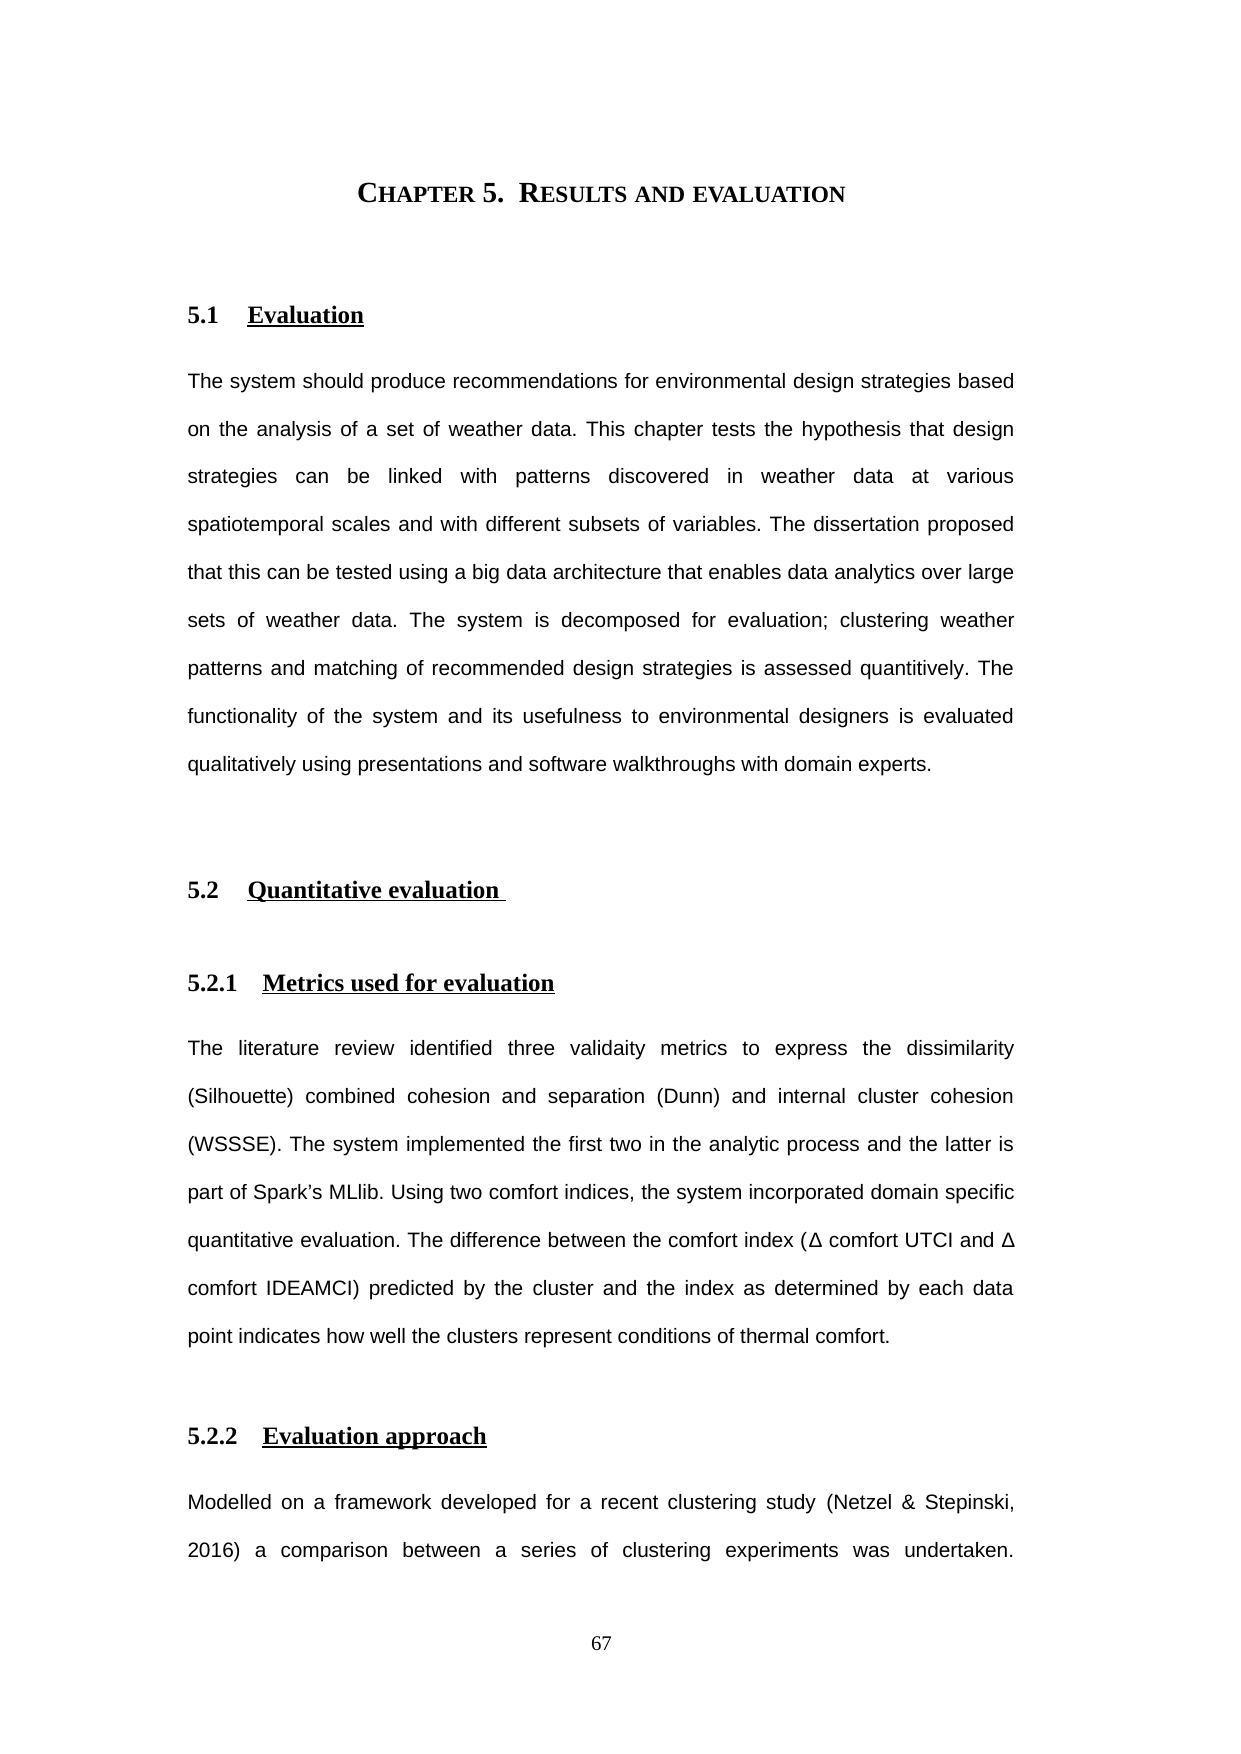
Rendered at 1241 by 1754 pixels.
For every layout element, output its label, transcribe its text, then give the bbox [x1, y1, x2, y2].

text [187, 1489, 1015, 1561]
text The literature review identified three validaity metrics to express the dissimilarity (Silhouette) combined cohesion and separation (Dunn) and internal cluster cohesion (WSSSE). The system implemented the first two in the analytic process and the latter is part of Spark’s MLlib. Using two comfort indices, the system incorporated domain specific quantitative evaluation. The difference between the comfort index (Δ comfort UTCI and Δ comfort IDEAMCI) predicted by the cluster and the index as determined by each data point indicates how well the clusters represent conditions of thermal comfort. [187, 1036, 1015, 1347]
subtitle Evaluation [187, 300, 1015, 329]
text The system should produce recommendations for environmental design strategies based on the analysis of a set of weather data. This chapter tests the hypothesis that design strategies can be linked with patterns discovered in weather data at various spatiotemporal scales and with different subsets of variables. The dissertation proposed that this can be tested using a big data architecture that enables data analytics over large sets of weather data. The system is decomposed for evaluation; clustering weather patterns and matching of recommended design strategies is assessed quantitively. The functionality of the system and its usefulness to environmental designers is evaluated qualitatively using presentations and software walkthroughs with domain experts. [187, 368, 1015, 776]
subtitle Results and evaluation [187, 175, 1015, 208]
subtitle Evaluation approach [187, 1421, 1015, 1450]
subtitle Quantitative evaluation [187, 875, 1015, 903]
subtitle Metrics used for evaluation [187, 968, 1015, 997]
